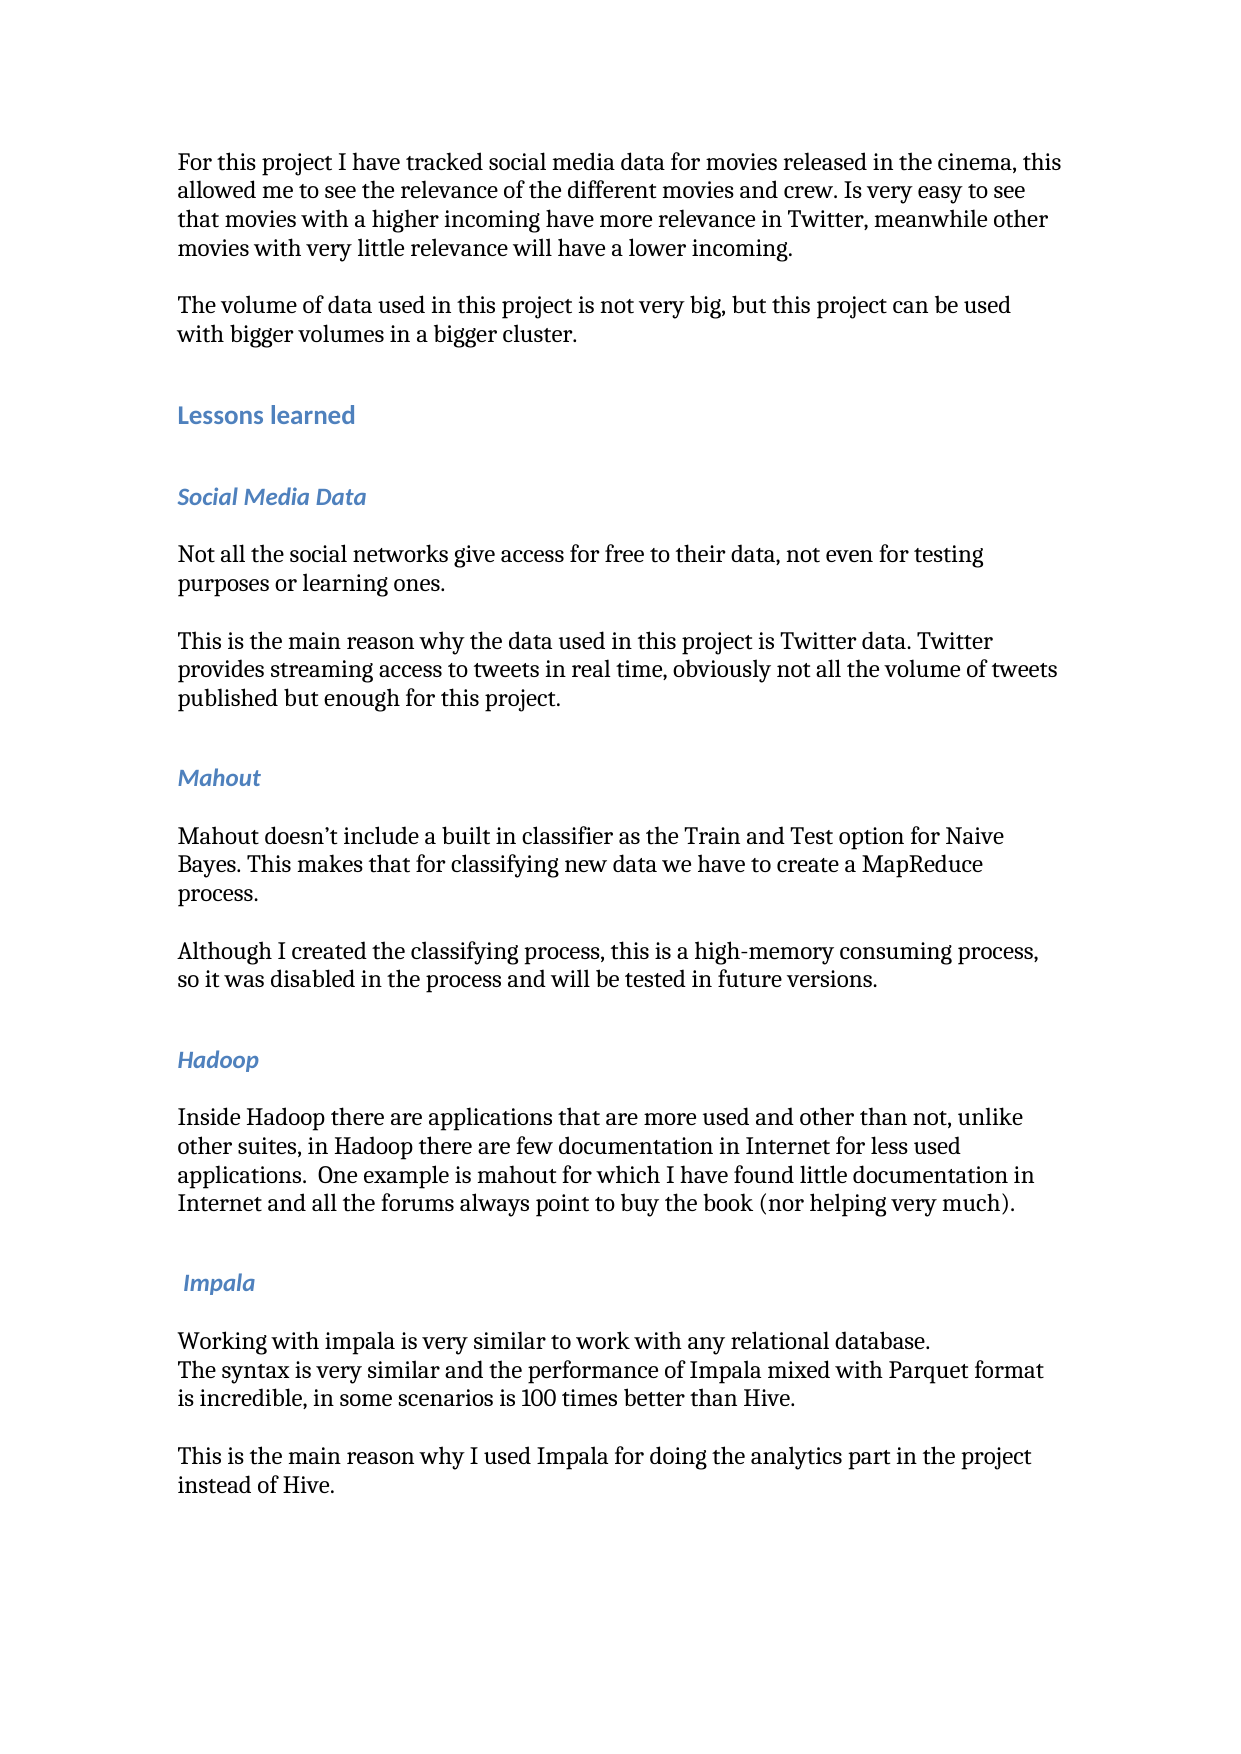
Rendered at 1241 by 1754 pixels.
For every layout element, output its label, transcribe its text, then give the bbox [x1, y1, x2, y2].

subtitle Impala [177, 1268, 1063, 1298]
text Inside Hadoop there are applications that are more used and other than not, unlike other suites, in Hadoop there are few documentation in Internet for less used applications. One example is mahout for which I have found little documentation in Internet and all the forums always point to buy the book (nor helping very much). [177, 1103, 1063, 1218]
text The volume of data used in this project is not very big, but this project can be used with bigger volumes in a bigger cluster. [177, 291, 1063, 349]
text The syntax is very similar and the performance of Impala mixed with Parquet format is incredible, in some scenarios is 100 times better than Hive. [177, 1356, 1063, 1413]
subtitle Hadoop [177, 1044, 1063, 1074]
subtitle Social Media Data [177, 481, 1063, 512]
text For this project I have tracked social media data for movies released in the cinema, this allowed me to see the relevance of the different movies and crew. Is very easy to see that movies with a higher incoming have more relevance in Twitter, meanwhile other movies with very little relevance will have a lower incoming. [177, 148, 1063, 263]
text Not all the social networks give access for free to their data, not even for testing purposes or learning ones. [177, 540, 1063, 598]
text Although I created the classifying process, this is a high-memory consuming process, so it was disabled in the process and will be tested in future versions. [177, 937, 1063, 994]
subtitle Lessons learned [177, 398, 1063, 431]
text This is the main reason why the data used in this project is Twitter data. Twitter provides streaming access to tweets in real time, obviously not all the volume of tweets published but enough for this project. [177, 627, 1063, 713]
subtitle Mahout [177, 762, 1063, 793]
text Mahout doesn’t include a built in classifier as the Train and Test option for Naive Bayes. This makes that for classifying new data we have to create a MapReduce process. [177, 822, 1063, 908]
text This is the main reason why I used Impala for doing the analytics part in the project instead of Hive. [177, 1442, 1063, 1499]
text Working with impala is very similar to work with any relational database. [177, 1327, 1063, 1356]
